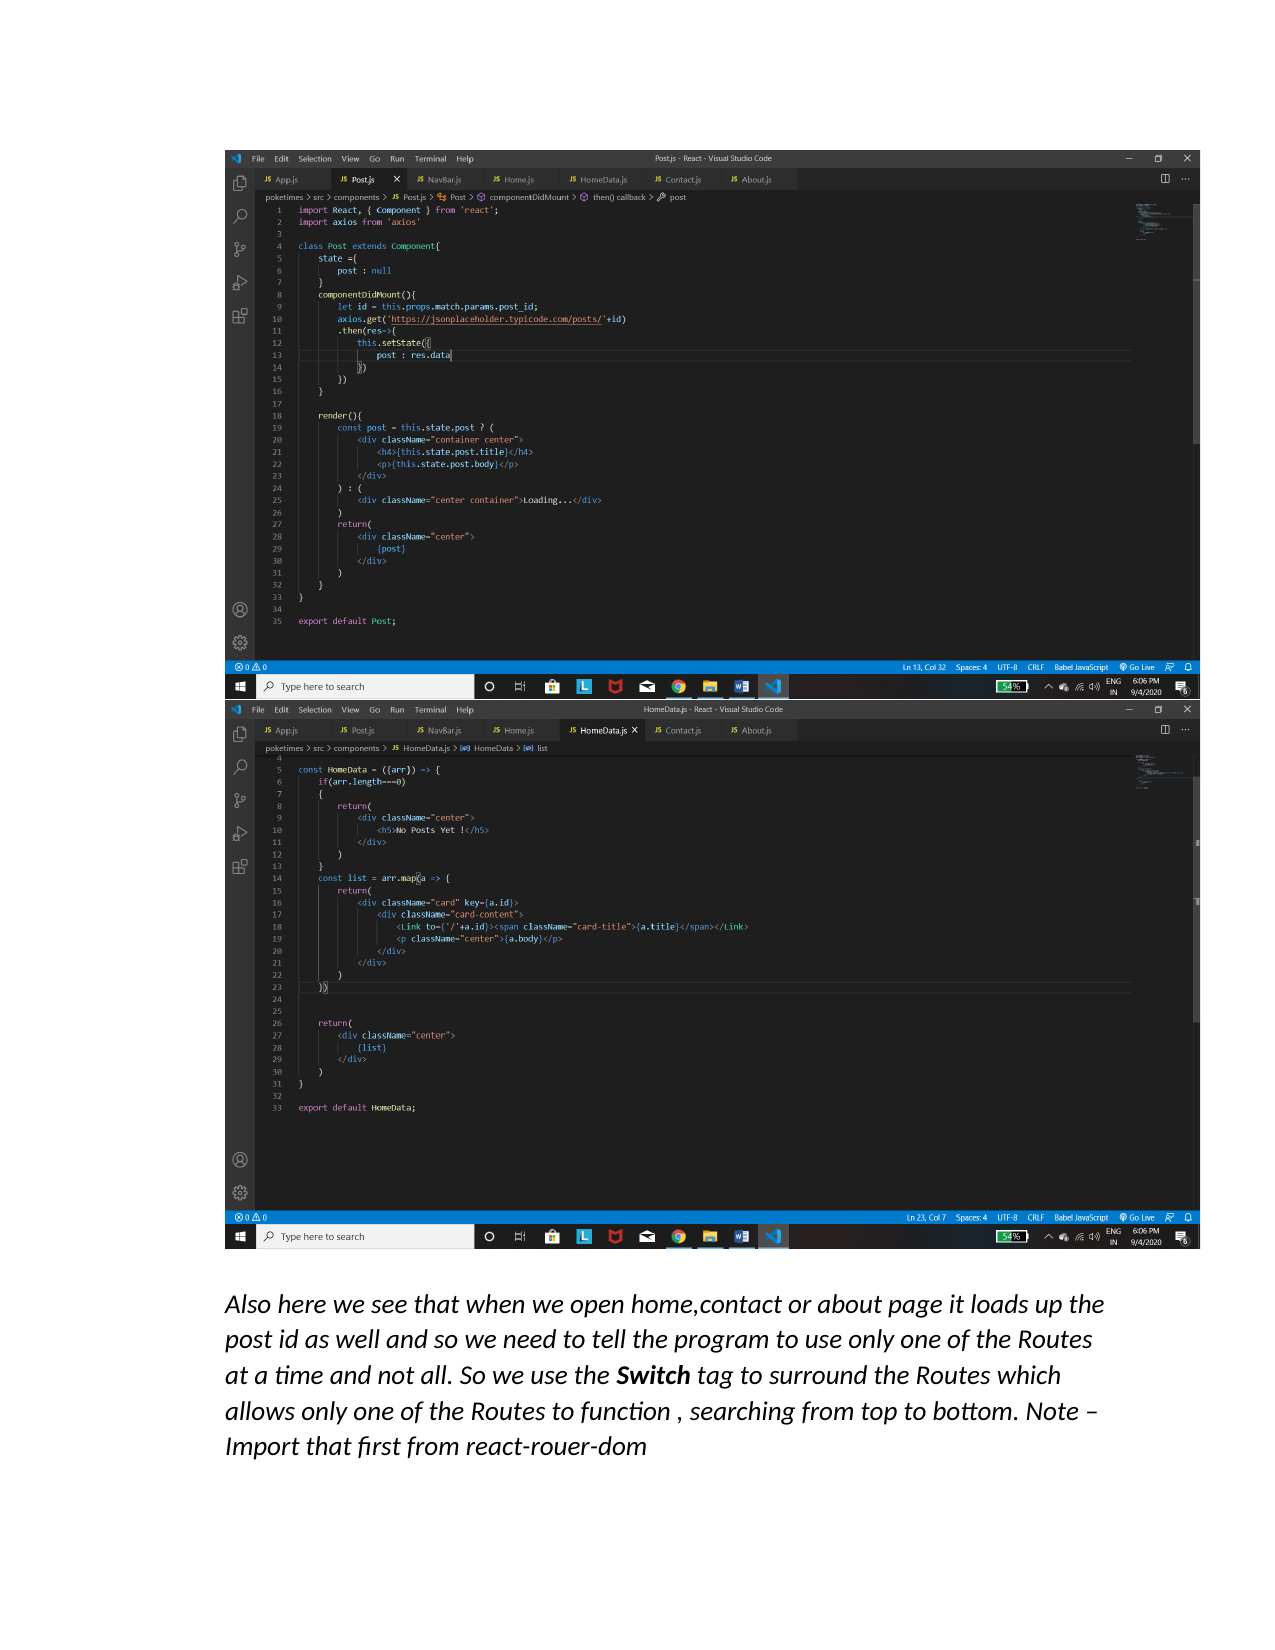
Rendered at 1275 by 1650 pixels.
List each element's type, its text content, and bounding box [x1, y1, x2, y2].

picture [225, 150, 1200, 699]
picture [225, 700, 1200, 1249]
list Also here we see that when we open home,contact or about page it loads up the post id as well and so we need to tell the program to use only one of the Routes at a time and not all. So we use the Switch tag to surround the Routes which allows only one of the Routes to function , searching from top to bottom. Note – Import that first from react-rouer-dom [225, 1287, 1125, 1462]
